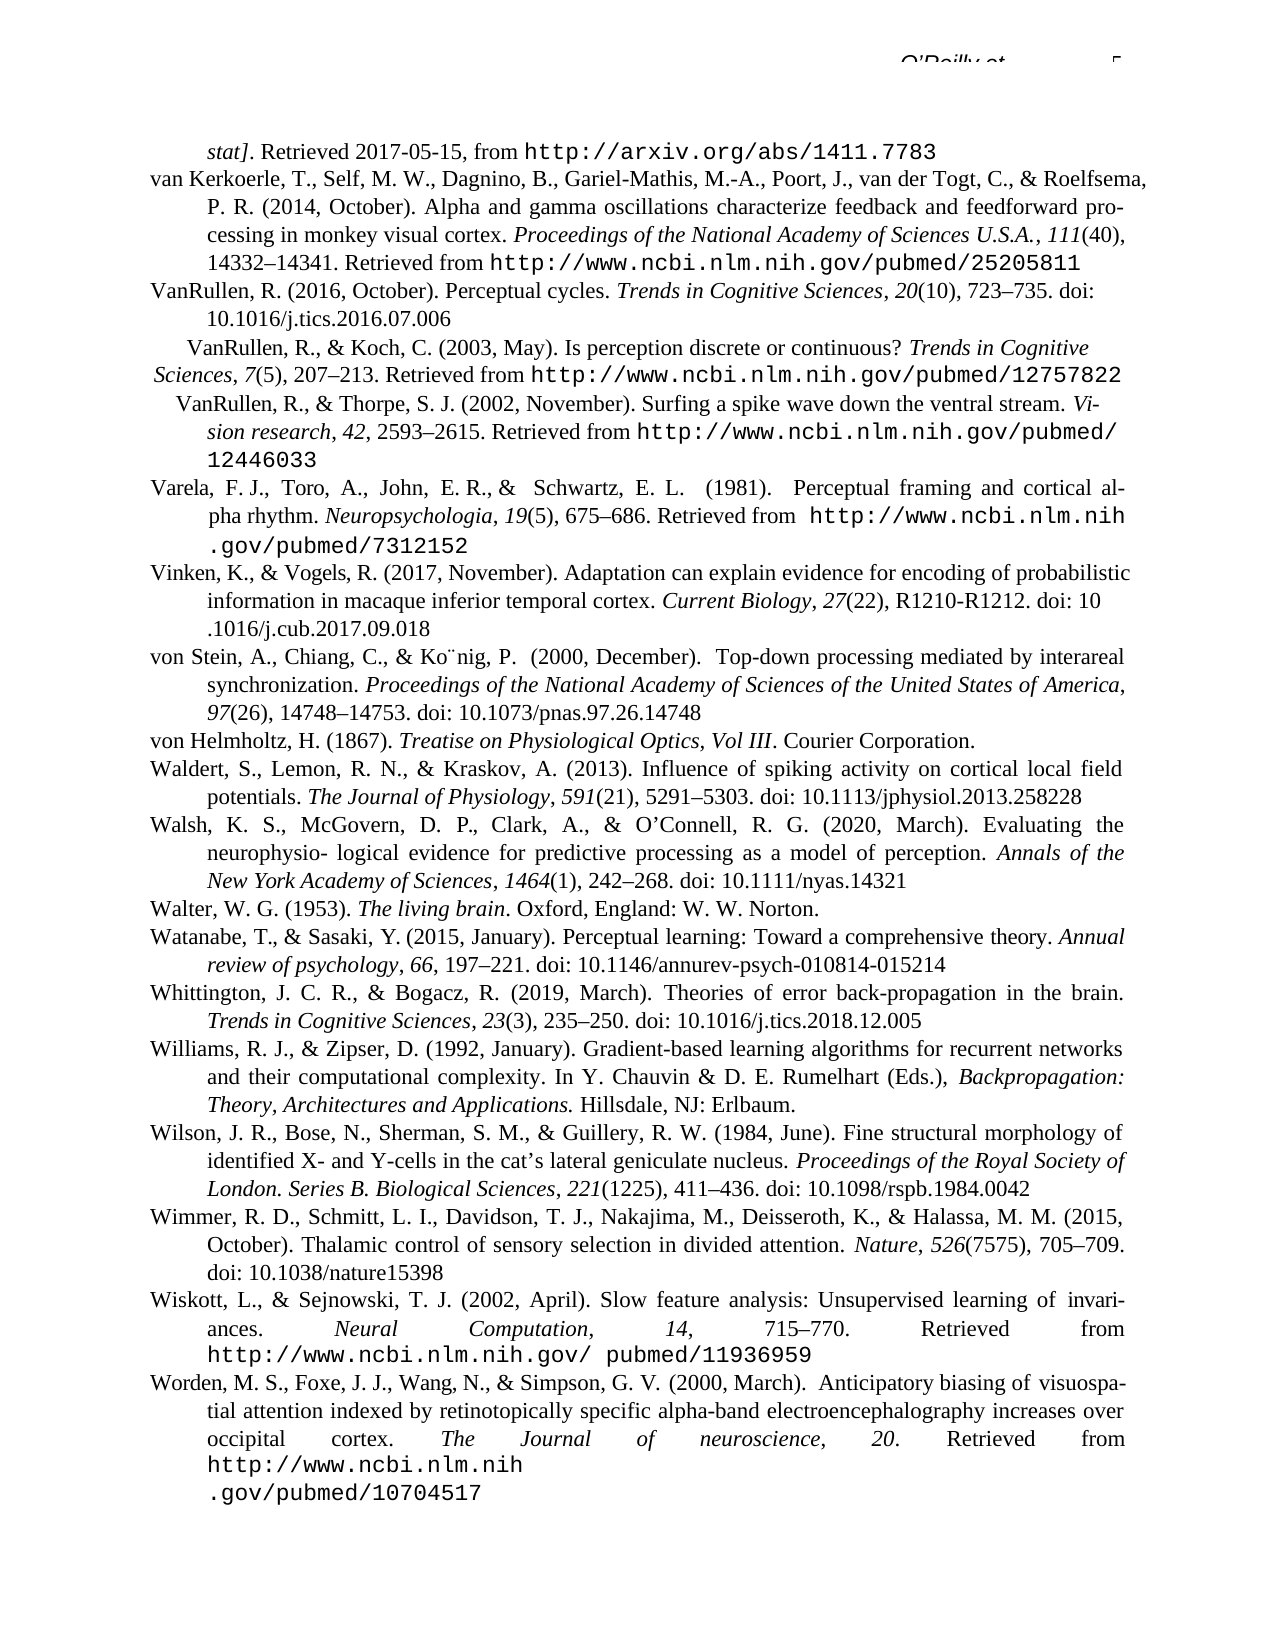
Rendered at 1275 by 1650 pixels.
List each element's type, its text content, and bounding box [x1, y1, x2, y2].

text tial attention indexed by retinotopically specific alpha-band electroencephalography increases over occipital cortex. The Journal of neuroscience, 20. Retrieved from http://www.ncbi.nlm.nih [207, 1397, 1125, 1479]
text Whittington, J. C. R., & Bogacz, R. (2019, March). Theories of error back-propagation in the brain. Trends in Cognitive Sciences, 23(3), 235–250. doi: 10.1016/j.tics.2018.12.005 [150, 979, 1125, 1033]
text VanRullen, R., & Koch, C. (2003, May). Is perception discrete or continuous? Trends in Cognitive Sciences, 7(5), 207–213. Retrieved from http://www.ncbi.nlm.nih.gov/pubmed/12757822 VanRullen, R., & Thorpe, S. J. (2002, November). Surfing a spike wave down the ventral stream. Vi- [150, 334, 1125, 416]
text von Helmholtz, H. (1867). Treatise on Physiological Optics, Vol III. Courier Corporation. [150, 727, 1275, 753]
text Vinken, K., & Vogels, R. (2017, November). Adaptation can explain evidence for encoding of probabilistic information in macaque inferior temporal cortex. Current Biology, 27(22), R1210-R1212. doi: 10 [150, 559, 1132, 613]
text Wimmer, R. D., Schmitt, L. I., Davidson, T. J., Nakajima, M., Deisseroth, K., & Halassa, M. M. (2015, October). Thalamic control of sensory selection in divided attention. Nature, 526(7575), 705–709. doi: 10.1038/nature15398 [150, 1203, 1125, 1285]
text .gov/pubmed/10704517 [207, 1481, 1275, 1507]
text VanRullen, R. (2016, October). Perceptual cycles. Trends in Cognitive Sciences, 20(10), 723–735. doi: [150, 279, 1275, 304]
text .gov/pubmed/7312152 [207, 533, 1275, 559]
text Varela, F. J., Toro, A., John, E. R., & Schwartz, E. L. (1981). Perceptual framing and cortical al- [137, 476, 1125, 501]
text sion research, 42, 2593–2615. Retrieved from http://www.ncbi.nlm.nih.gov/pubmed/ 12446033 [207, 418, 1133, 474]
text Walter, W. G. (1953). The living brain. Oxford, England: W. W. Norton. [150, 895, 1275, 921]
text .1016/j.cub.2017.09.018 [207, 615, 1275, 641]
text P. R. (2014, October). Alpha and gamma oscillations characterize feedback and feedforward pro- cessing in monkey visual cortex. Proceedings of the National Academy of Sciences U.S.A., 111(40), 14332–14341. Retrieved from http://www.ncbi.nlm.nih.gov/pubmed/25205811 [207, 193, 1125, 277]
text von Stein, A., Chiang, C., & Ko¨nig, P. (2000, December). Top-down processing mediated by interareal synchronization. Proceedings of the National Academy of Sciences of the United States of America, 97(26), 14748–14753. doi: 10.1073/pnas.97.26.14748 [150, 643, 1125, 725]
text Wilson, J. R., Bose, N., Sherman, S. M., & Guillery, R. W. (1984, June). Fine structural morphology of identified X- and Y-cells in the cat’s lateral geniculate nucleus. Proceedings of the Royal Society of London. Series B. Biological Sciences, 221(1225), 411–436. doi: 10.1098/rspb.1984.0042 [150, 1119, 1125, 1201]
text Williams, R. J., & Zipser, D. (1992, January). Gradient-based learning algorithms for recurrent networks and their computational complexity. In Y. Chauvin & D. E. Rumelhart (Eds.), Backpropagation: Theory, Architectures and Applications. Hillsdale, NJ: Erlbaum. [150, 1035, 1125, 1117]
text 10.1016/j.tics.2016.07.006 [150, 306, 507, 332]
text van Kerkoerle, T., Self, M. W., Dagnino, B., Gariel-Mathis, M.-A., Poort, J., van der Togt, C., & Roelfsema, [150, 165, 1275, 192]
text Watanabe, T., & Sasaki, Y. (2015, January). Perceptual learning: Toward a comprehensive theory. Annual review of psychology, 66, 197–221. doi: 10.1146/annurev-psych-010814-015214 [150, 923, 1125, 977]
text Worden, M. S., Foxe, J. J., Wang, N., & Simpson, G. V. (2000, March). Anticipatory biasing of visuospa- [150, 1371, 1275, 1395]
text Waldert, S., Lemon, R. N., & Kraskov, A. (2013). Influence of spiking activity on cortical local field potentials. The Journal of Physiology, 591(21), 5291–5303. doi: 10.1113/jphysiol.2013.258228 [150, 755, 1125, 809]
text stat]. Retrieved 2017-05-15, from http://arxiv.org/abs/1411.7783 [207, 137, 1275, 165]
text Wiskott, L., & Sejnowski, T. J. (2002, April). Slow feature analysis: Unsupervised learning of invari- ances. Neural Computation, 14, 715–770. Retrieved from http://www.ncbi.nlm.nih.gov/ pubmed/11936959 [150, 1287, 1125, 1369]
text Walsh, K. S., McGovern, D. P., Clark, A., & O’Connell, R. G. (2020, March). Evaluating the neurophysio- logical evidence for predictive processing as a model of perception. Annals of the New York Academy of Sciences, 1464(1), 242–268. doi: 10.1111/nyas.14321 [150, 811, 1125, 893]
text pha rhythm. Neuropsychologia, 19(5), 675–686. Retrieved from http://www.ncbi.nlm.nih [137, 503, 1125, 531]
